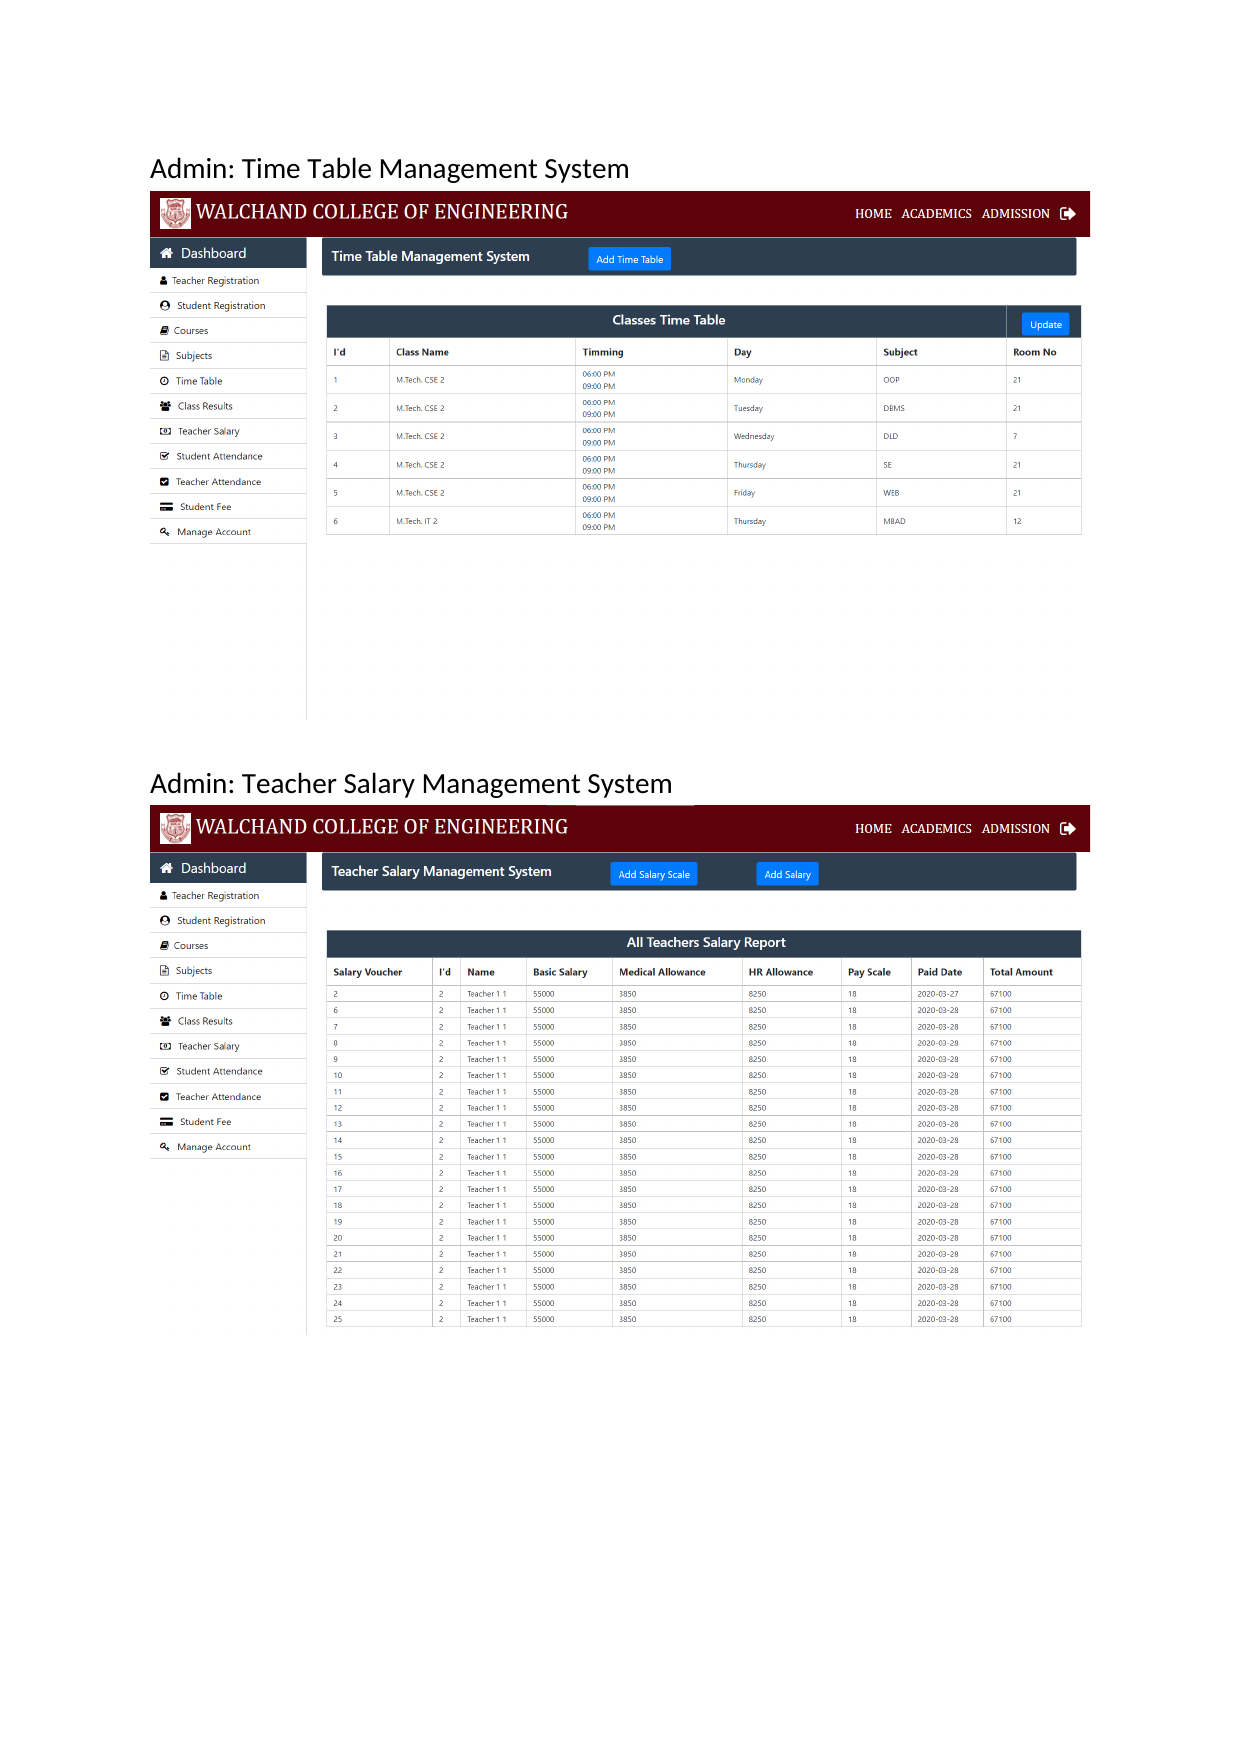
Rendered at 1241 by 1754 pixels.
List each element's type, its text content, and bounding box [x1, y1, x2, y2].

picture [150, 191, 1091, 720]
text Admin: Time Table Management System [150, 150, 1090, 186]
text Admin: Teacher Salary Management System [150, 765, 1090, 801]
picture [150, 805, 1091, 1335]
